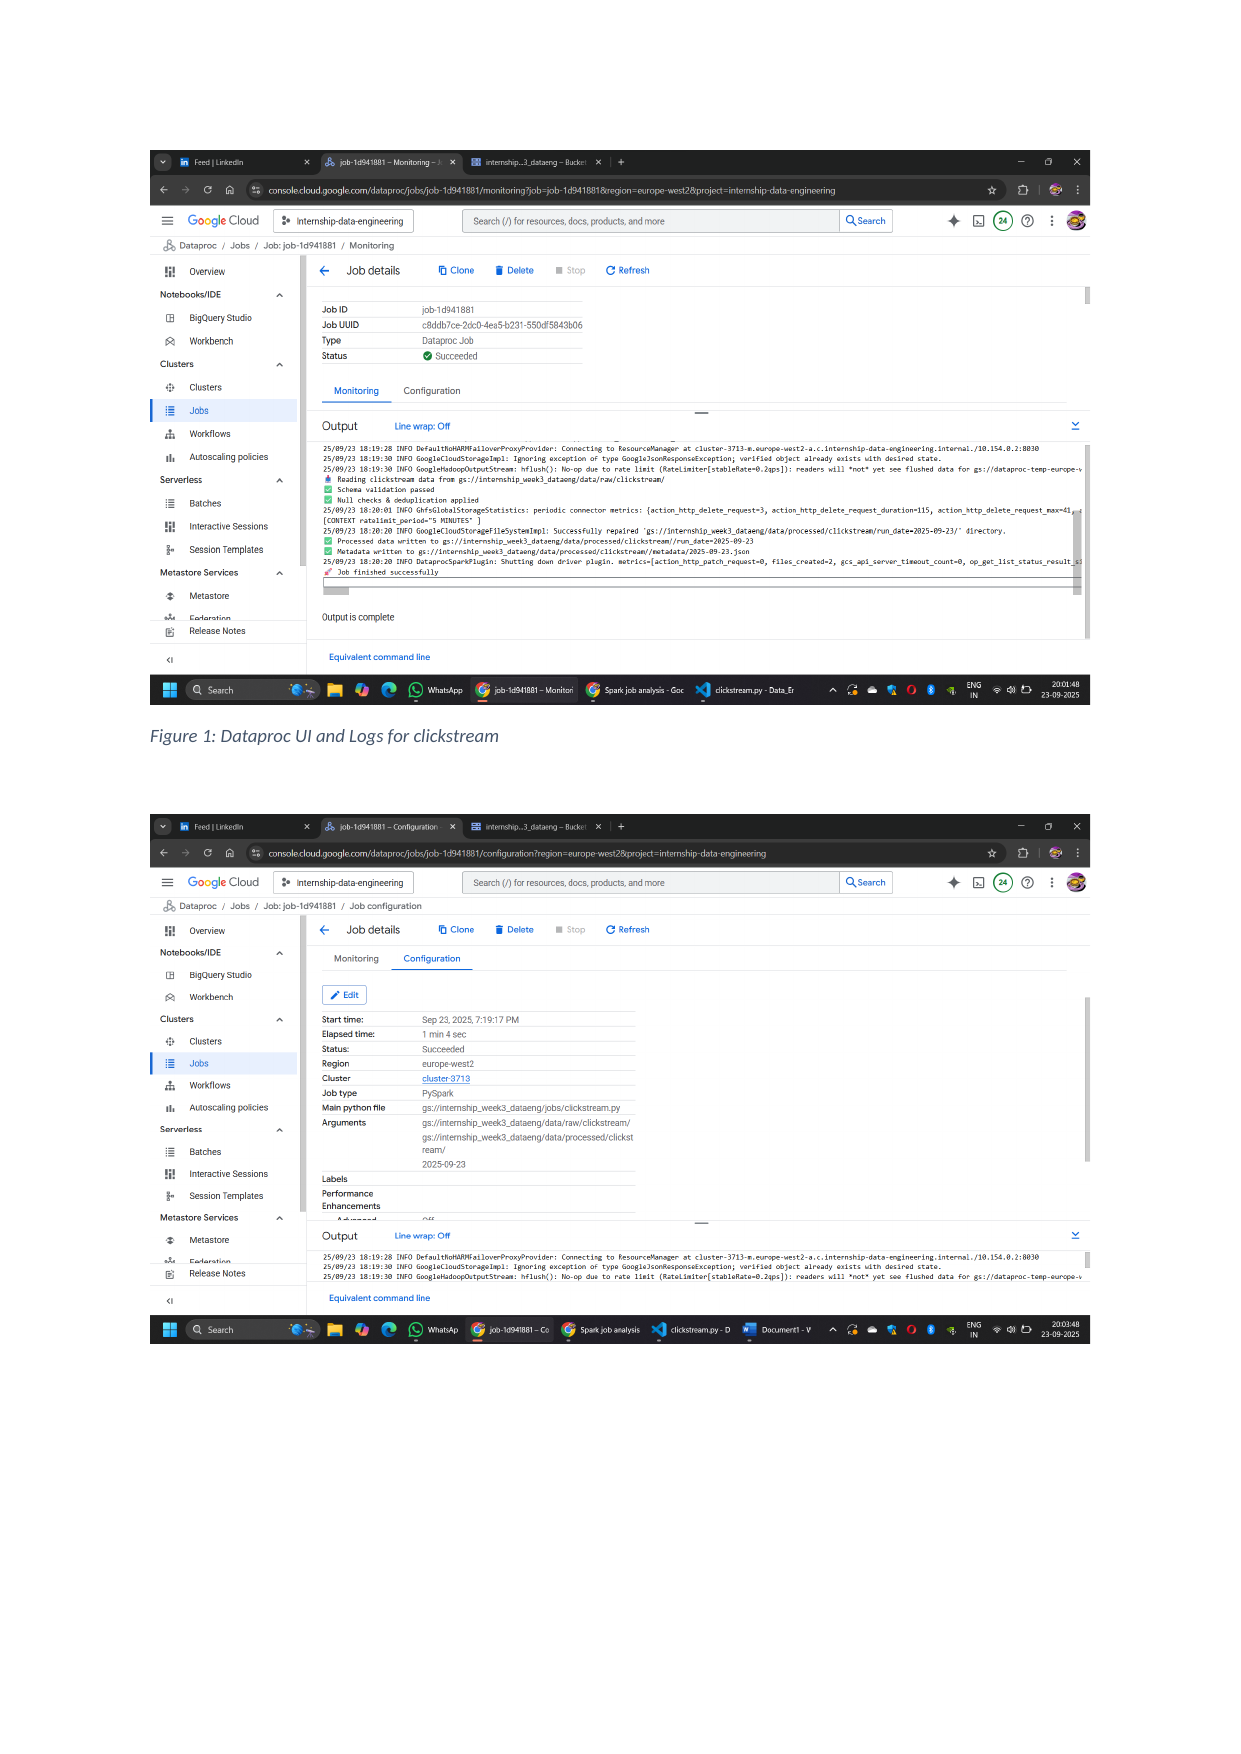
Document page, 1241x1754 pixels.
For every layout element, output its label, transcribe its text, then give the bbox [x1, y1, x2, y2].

picture [150, 150, 1091, 705]
picture [150, 814, 1091, 1344]
